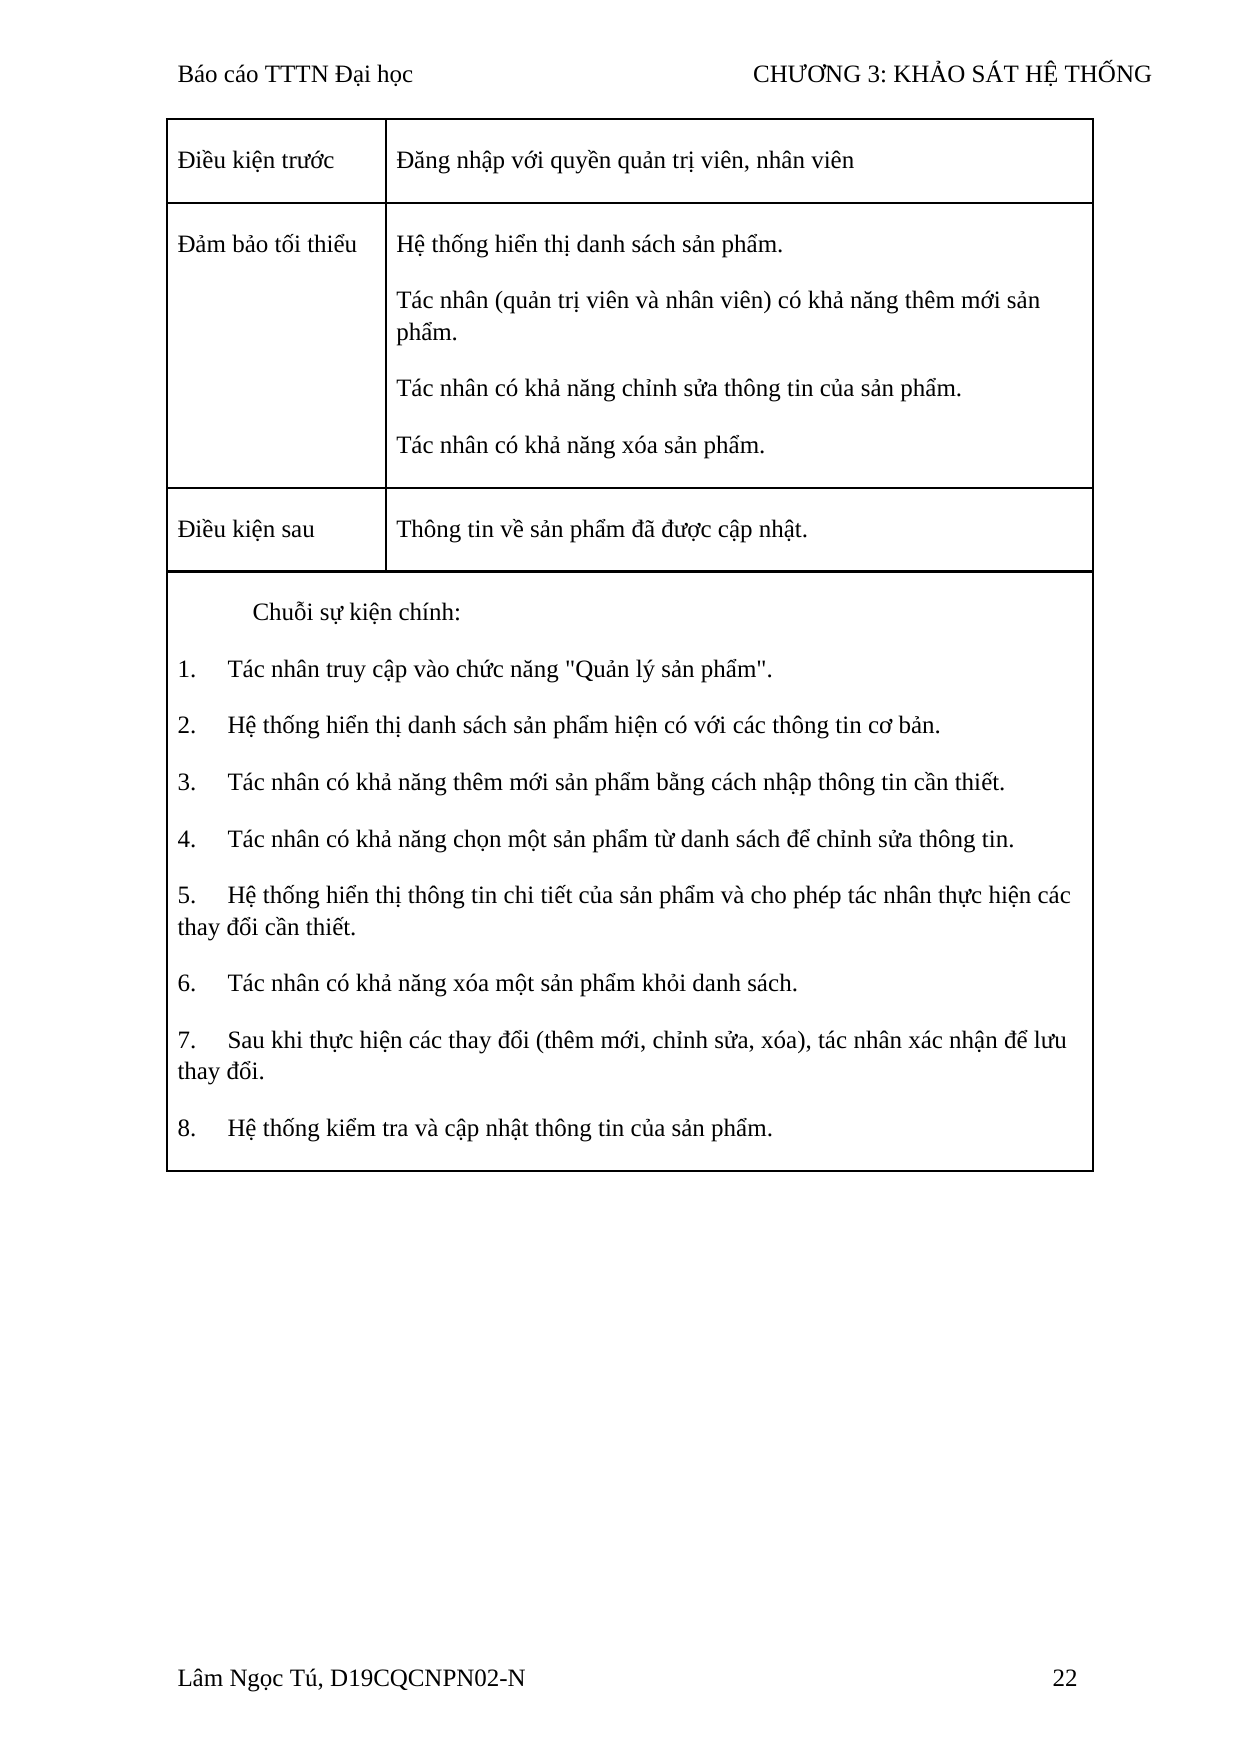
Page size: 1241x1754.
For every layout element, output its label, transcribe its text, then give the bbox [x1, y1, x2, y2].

table_cell Hệ thống hiển thị danh sách sản phẩm. Tác nhân (quản trị viên và nhân viên) có khả năng thêm mới sản phẩm. Tác nhân có khả năng chỉnh sửa thông tin của sản phẩm. Tác nhân có khả năng xóa sản phẩm. [387, 204, 1092, 487]
table_cell Chuỗi sự kiện chính: 1. Tác nhân truy cập vào chức năng "Quản lý sản phẩm". 2. Hệ thống hiển thị danh sách sản phẩm hiện có với các thông tin cơ bản. 3. Tác nhân có khả năng thêm mới sản phẩm bằng cách nhập thông tin cần thiết. 4. Tác nhân có khả năng chọn một sản phẩm từ danh sách để chỉnh sửa thông tin. 5. Hệ thống hiển thị thông tin chi tiết của sản phẩm và cho phép tác nhân thực hiện các thay đổi cần thiết. 6. Tác nhân có khả năng xóa một sản phẩm khỏi danh sách. 7. Sau khi thực hiện các thay đổi (thêm mới, chỉnh sửa, xóa), tác nhân xác nhận để lưu thay đổi. 8. Hệ thống kiểm tra và cập nhật thông tin của sản phẩm. [168, 573, 1092, 1169]
table_cell Điều kiện sau [168, 489, 385, 570]
table_cell Đăng nhập với quyền quản trị viên, nhân viên [387, 120, 1092, 202]
table_cell Đảm bảo tối thiểu [168, 204, 385, 487]
table_cell Điều kiện trước [168, 120, 385, 202]
table_cell Thông tin về sản phẩm đã được cập nhật. [387, 489, 1092, 570]
